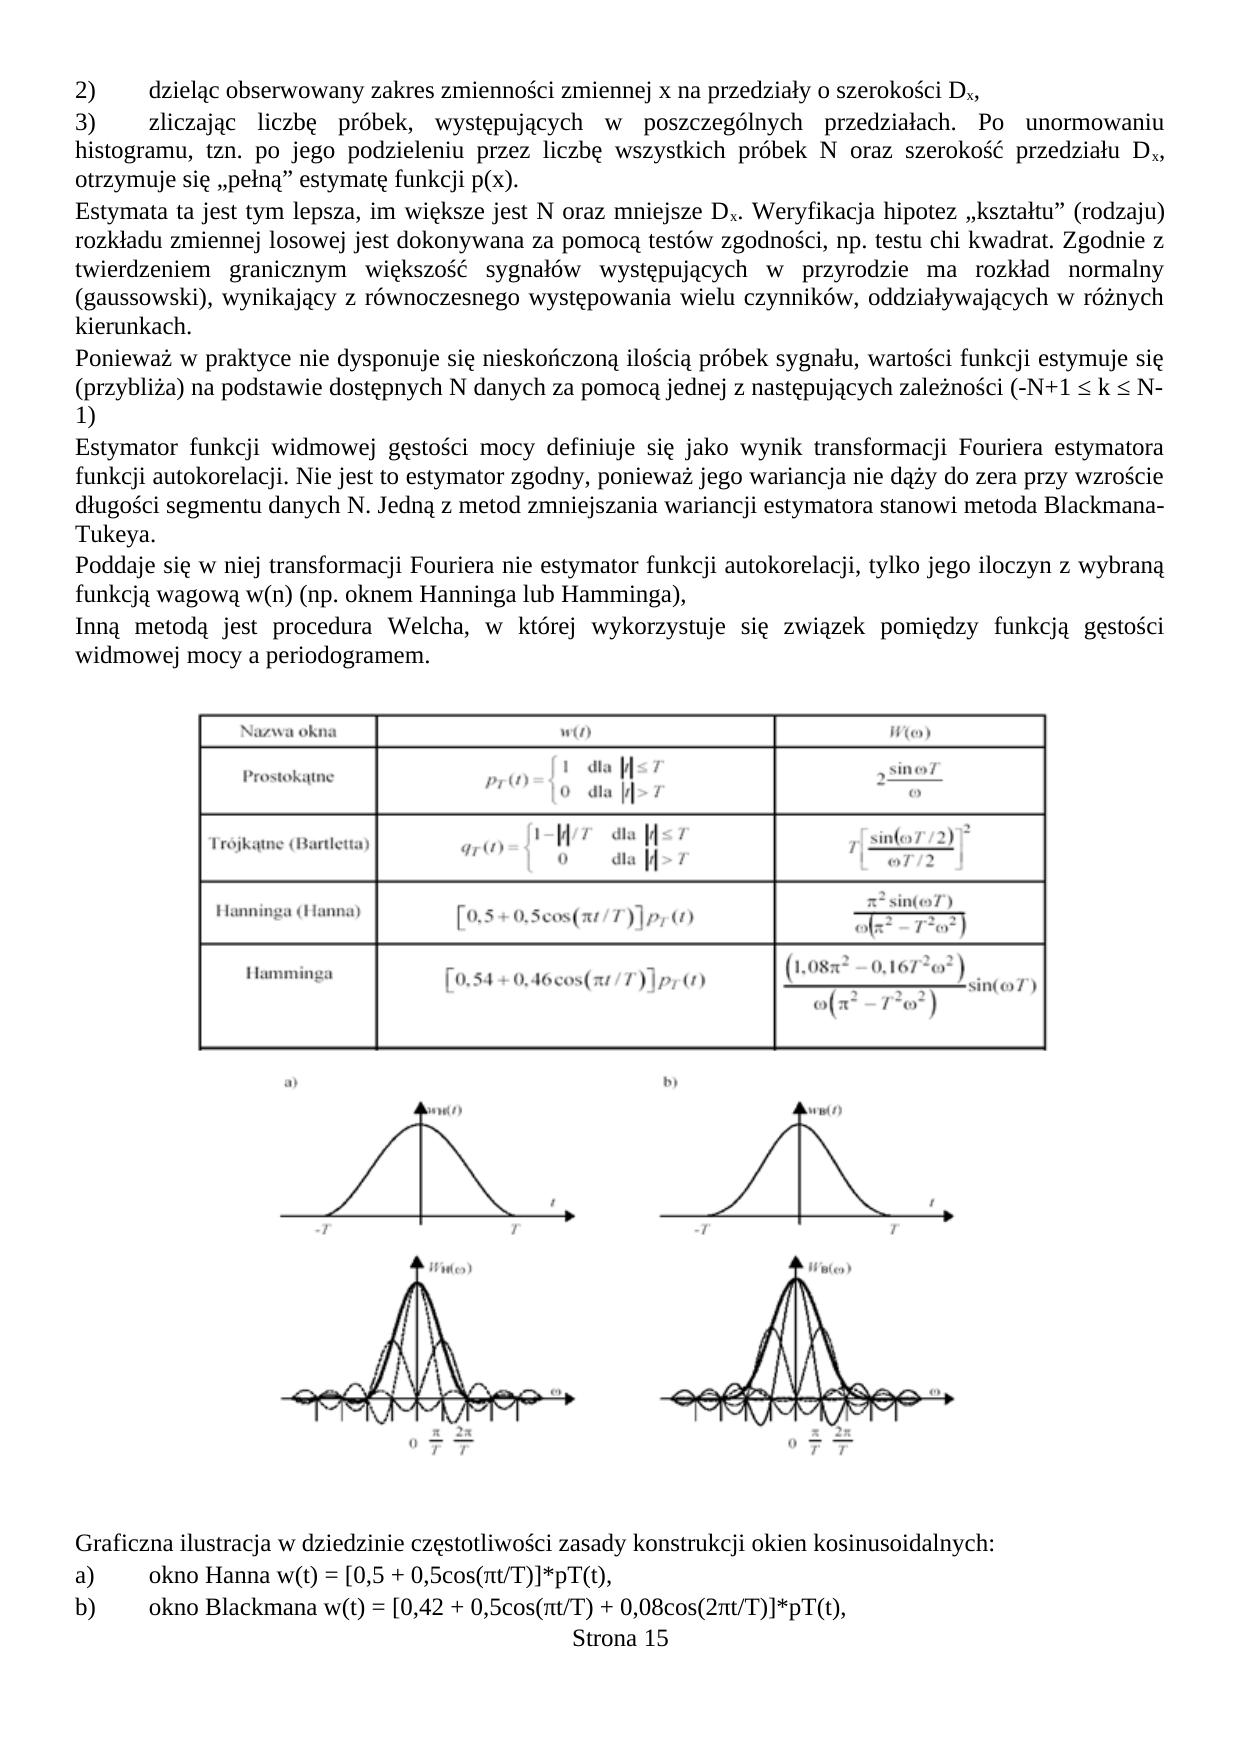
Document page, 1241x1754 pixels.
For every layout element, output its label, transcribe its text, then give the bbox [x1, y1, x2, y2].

text Inną metodą jest procedura Welcha, w której wykorzystuje się związek pomiędzy funkcją gęstości widmowej mocy a periodogramem. [75, 611, 1165, 669]
text Ponieważ w praktyce nie dysponuje się nieskończoną ilością próbek sygnału, wartości funkcji estymuje się (przybliża) na podstawie dostępnych N danych za pomocą jednej z następujących zależności (-N+1 ≤ k ≤ N-1) [75, 343, 1165, 429]
text Estymator funkcji widmowej gęstości mocy definiuje się jako wynik transformacji Fouriera estymatora funkcji autokorelacji. Nie jest to estymator zgodny, ponieważ jego wariancja nie dąży do zera przy wzroście długości segmentu danych N. Jedną z metod zmniejszania wariancji estymatora stanowi metoda Blackmana-Tukeya. [75, 432, 1165, 547]
text Poddaje się w niej transformacji Fouriera nie estymator funkcji autokorelacji, tylko jego iloczyn z wybraną funkcją wagową w(n) (np. oknem Hanninga lub Hamminga), [75, 551, 1165, 608]
text b) okno Blackmana w(t) = [0,42 + 0,5cos(πt/T) + 0,08cos(2πt/T)]*pT(t), [75, 1592, 1165, 1621]
text 3) zliczając liczbę próbek, występujących w poszczególnych przedziałach. Po unormowaniu histogramu, tzn. po jego podzieleniu przez liczbę wszystkich próbek N oraz szerokość przedziału Dx, otrzymuje się „pełną” estymatę funkcji p(x). [75, 107, 1165, 193]
text 2) dzieląc obserwowany zakres zmienności zmiennej x na przedziały o szerokości Dx, [75, 75, 1165, 104]
picture [186, 703, 1054, 1054]
text Graficzna ilustracja w dziedzinie częstotliwości zasady konstrukcji okien kosinusoidalnych: [75, 1528, 1165, 1557]
text a) okno Hanna w(t) = [0,5 + 0,5cos(πt/T)]*pT(t), [75, 1560, 1165, 1589]
picture [265, 1056, 975, 1462]
text Estymata ta jest tym lepsza, im większe jest N oraz mniejsze Dx. Weryfikacja hipotez „kształtu” (rodzaju) rozkładu zmiennej losowej jest dokonywana za pomocą testów zgodności, np. testu chi kwadrat. Zgodnie z twierdzeniem granicznym większość sygnałów występujących w przyrodzie ma rozkład normalny (gaussowski), wynikający z równoczesnego występowania wielu czynników, oddziaływających w różnych kierunkach. [75, 196, 1165, 340]
